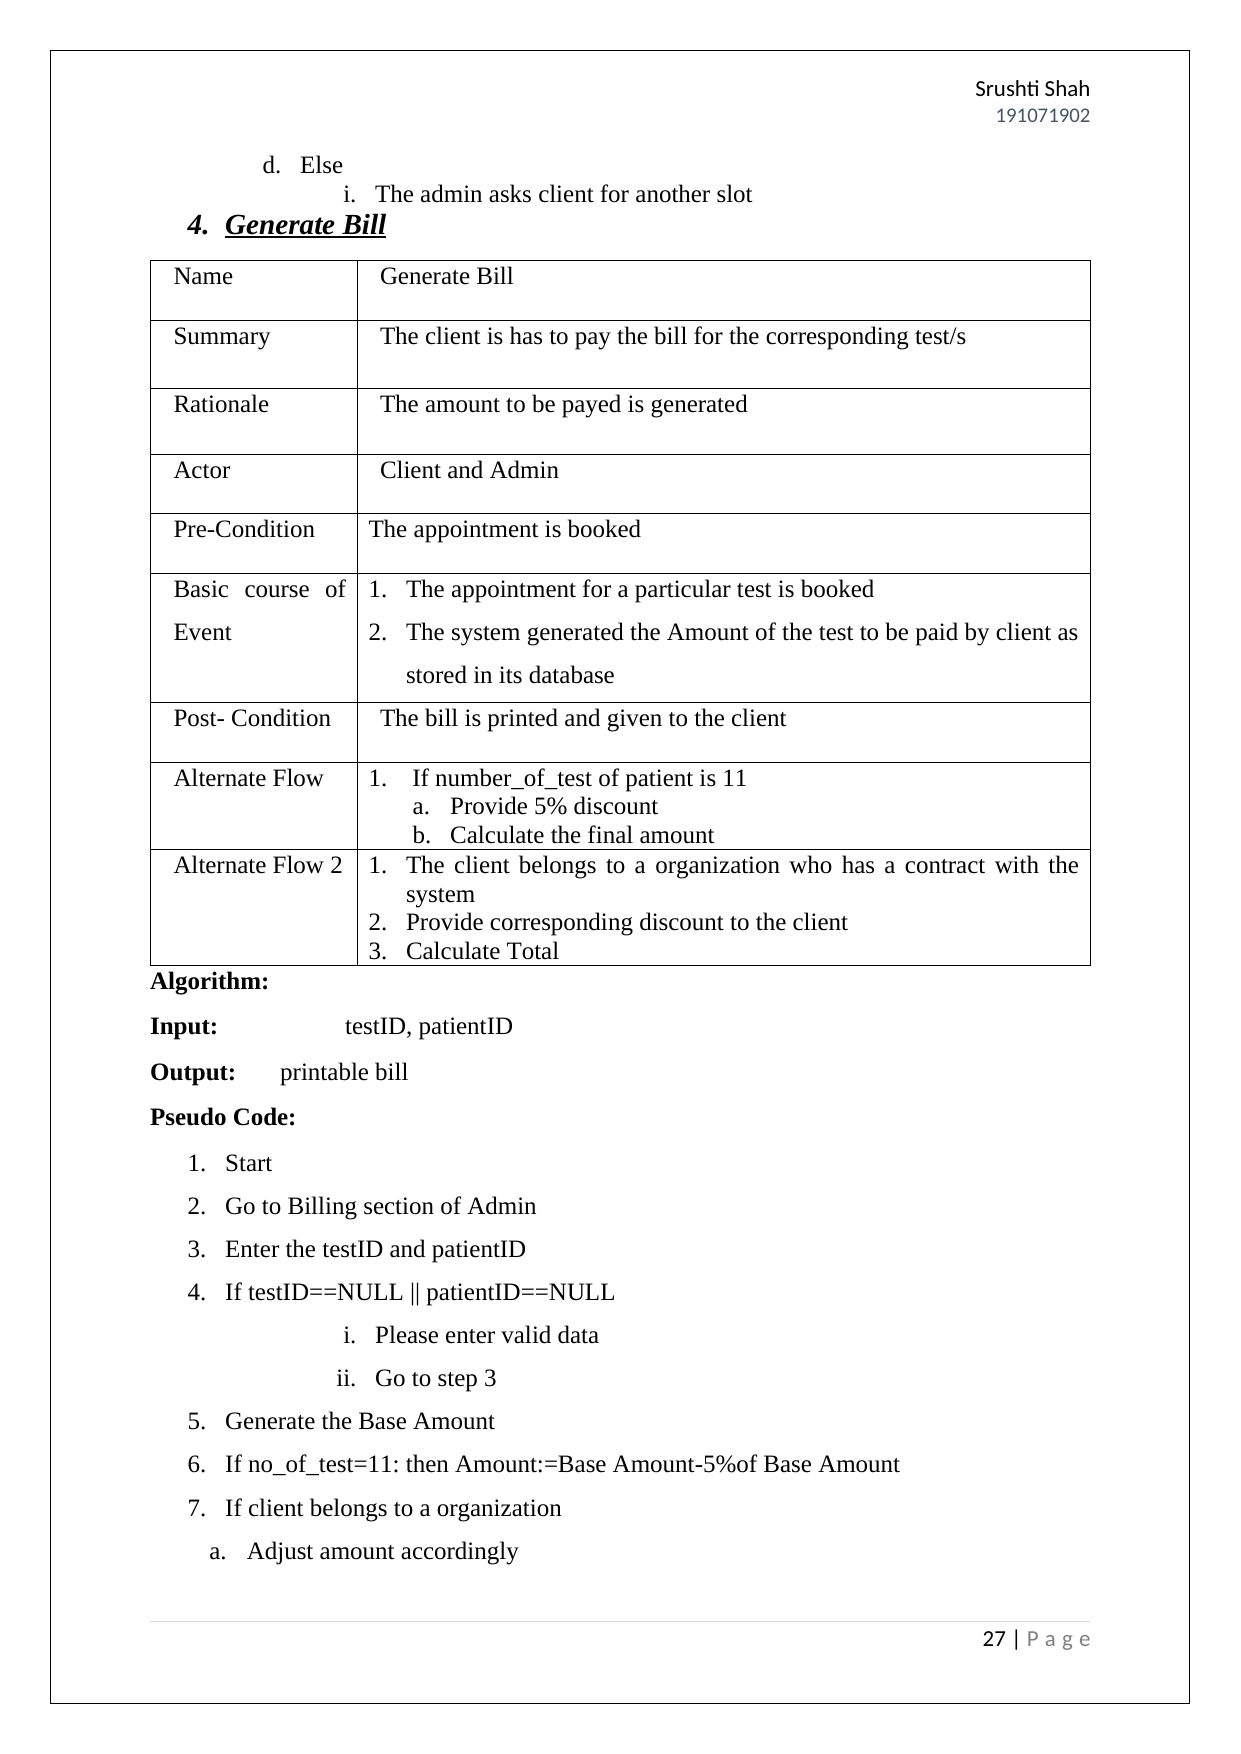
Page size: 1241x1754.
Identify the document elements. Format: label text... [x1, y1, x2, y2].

list Go to Billing section of Admin [187, 1191, 1090, 1219]
list If testID==NULL || patientID==NULL [187, 1277, 1090, 1306]
text Algorithm: [150, 966, 1090, 995]
table_cell Rationale [151, 389, 357, 454]
table_cell The bill is printed and given to the client [358, 703, 1090, 762]
list Generate Bill [187, 207, 1090, 241]
table_cell Pre-Condition [151, 514, 357, 573]
list Enter the testID and patientID [187, 1234, 1090, 1263]
list Start [187, 1148, 1090, 1176]
table_cell Alternate Flow [151, 763, 357, 849]
table_cell The client belongs to a organization who has a contract with the system Provide corresponding discount to the client Calculate Total [358, 850, 1090, 965]
list The admin asks client for another slot [356, 179, 1090, 207]
table_cell The appointment for a particular test is booked The system generated the Amount of the test to be paid by client as stored in its database [358, 574, 1090, 702]
list If no_of_test=11: then Amount:=Base Amount-5%of Base Amount [187, 1449, 1090, 1478]
text Input: testID, patientID [150, 1011, 1090, 1040]
table_cell Post- Condition [151, 703, 357, 762]
table_cell Alternate Flow 2 [151, 850, 357, 965]
table_cell If number_of_test of patient is 11 Provide 5% discount Calculate the final amount [358, 763, 1090, 849]
list Go to step 3 [356, 1363, 1090, 1392]
table_header Name [151, 261, 357, 320]
table_cell The appointment is booked [358, 514, 1090, 573]
table_cell Client and Admin [358, 455, 1090, 513]
table_cell Actor [151, 455, 357, 513]
table_cell The client is has to pay the bill for the corresponding test/s [358, 321, 1090, 388]
table_cell Basic course of Event [151, 574, 357, 702]
text Pseudo Code: [150, 1102, 1090, 1131]
list Generate the Base Amount [187, 1406, 1090, 1435]
table_cell Summary [151, 321, 357, 388]
text Output: printable bill [150, 1057, 1090, 1086]
list If client belongs to a organization [187, 1493, 1090, 1521]
list Please enter valid data [356, 1320, 1090, 1349]
table_cell The amount to be payed is generated [358, 389, 1090, 454]
table_header Generate Bill [358, 261, 1090, 320]
list Adjust amount accordingly [209, 1536, 1090, 1564]
list Else [262, 150, 1090, 179]
